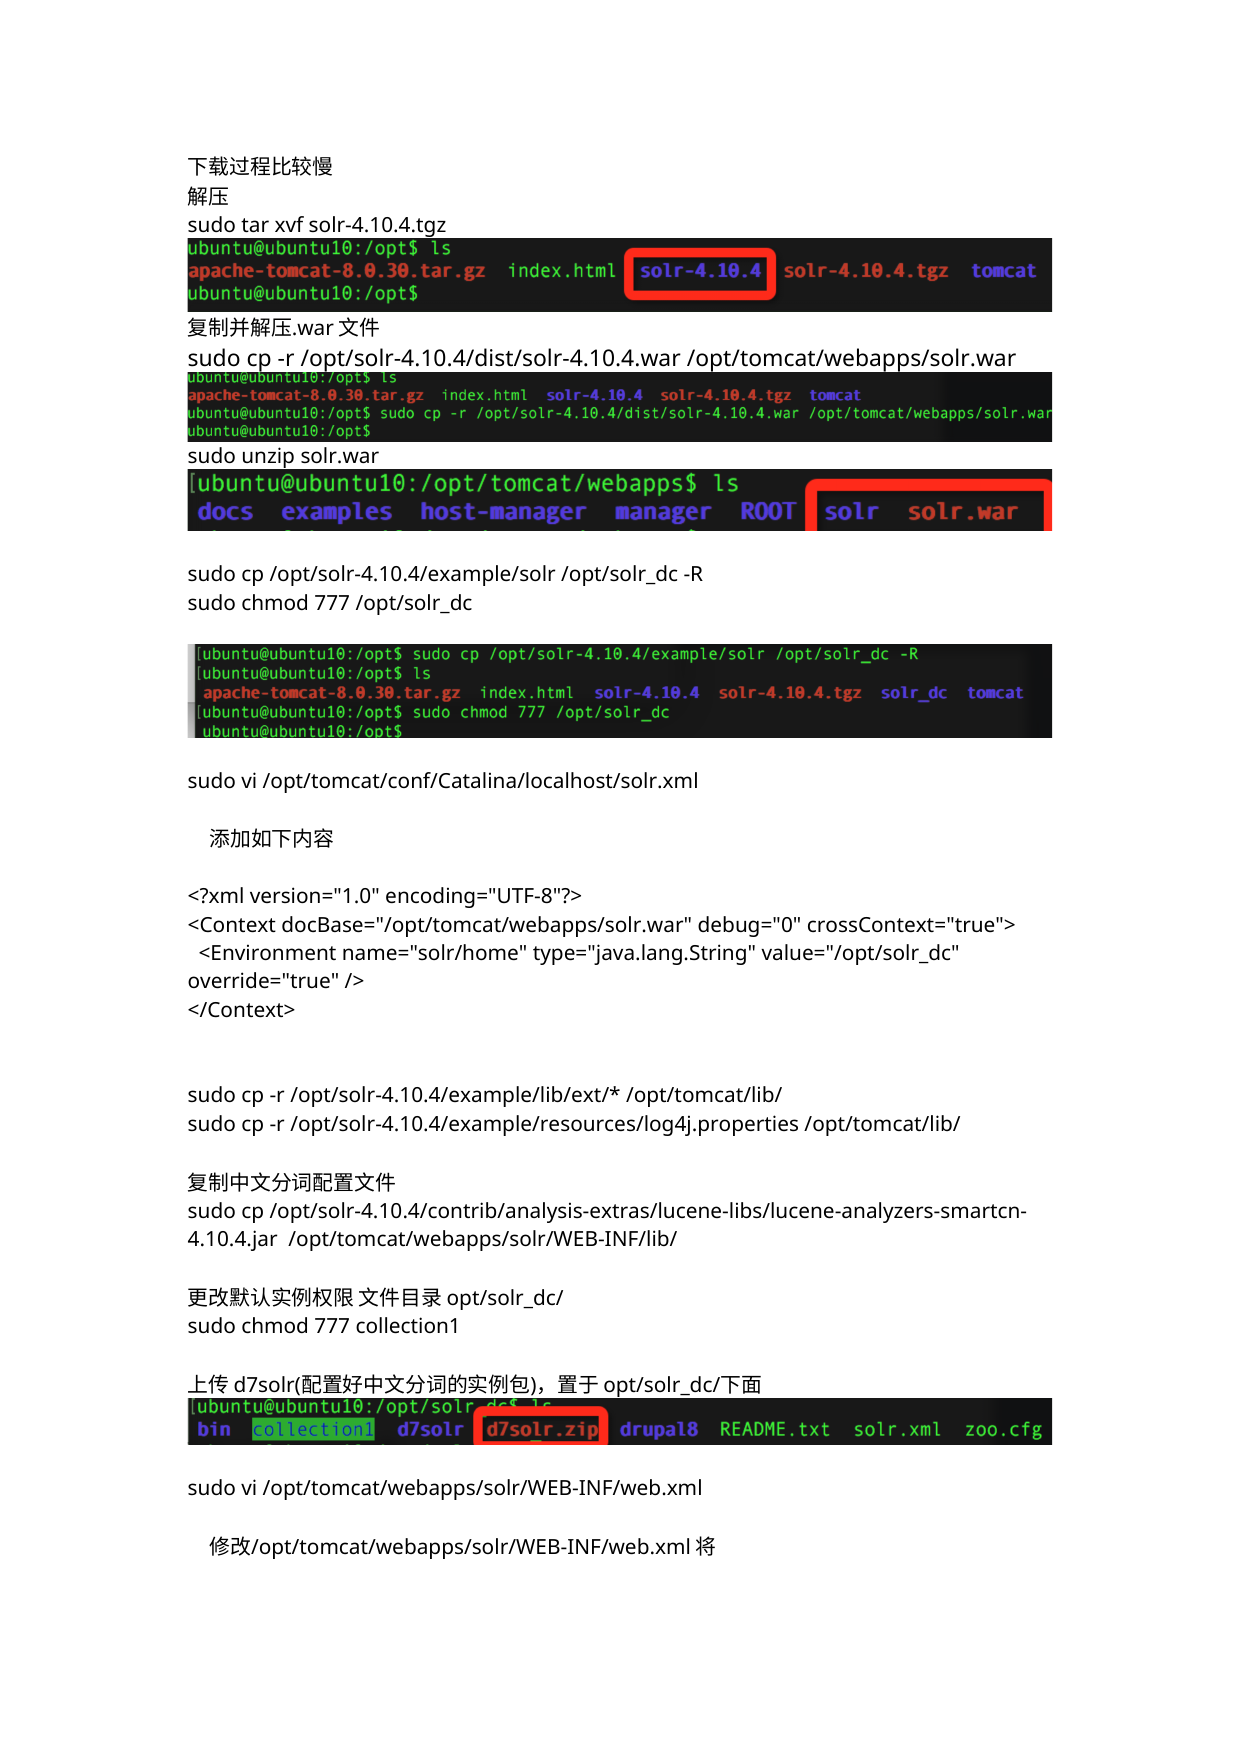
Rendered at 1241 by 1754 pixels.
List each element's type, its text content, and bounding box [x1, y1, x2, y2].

text sudo chmod 777 /opt/solr_dc [187, 588, 1053, 616]
text 更改默认实例权限 文件目录opt/solr_dc/ [187, 1281, 1053, 1312]
text sudo chmod 777 collection1 [187, 1312, 1053, 1340]
text sudo cp -r /opt/solr-4.10.4/example/resources/log4j.properties /opt/tomcat/lib/ [187, 1109, 1053, 1137]
picture [187, 644, 1053, 738]
picture [187, 469, 1053, 531]
text 上传d7solr(配置好中文分词的实例包)，置于opt/solr_dc/下面 [187, 1368, 1053, 1398]
text 复制并解压.war文件 [187, 312, 1053, 341]
text sudo vi /opt/tomcat/webapps/solr/WEB-INF/web.xml [187, 1473, 1053, 1502]
text 下载过程比较慢 [187, 150, 1053, 180]
text 复制中文分词配置文件 [187, 1166, 1053, 1196]
picture [187, 372, 1053, 442]
text sudo cp -r /opt/solr-4.10.4/dist/solr-4.10.4.war /opt/tomcat/webapps/solr.war [187, 341, 1053, 372]
text sudo tar xvf solr-4.10.4.tgz [187, 210, 1053, 238]
text <?xml version="1.0" encoding="UTF-8"?> [187, 881, 1053, 910]
text sudo cp -r /opt/solr-4.10.4/example/lib/ext/* /opt/tomcat/lib/ [187, 1080, 1053, 1109]
text 解压 [187, 180, 1053, 210]
text <Environment name="solr/home" type="java.lang.String" value="/opt/solr_dc" override="true" /> [187, 938, 1053, 995]
text </Context> [187, 995, 1053, 1023]
text sudo unzip solr.war [187, 442, 1053, 469]
text <Context docBase="/opt/tomcat/webapps/solr.war" debug="0" crossContext="true"> [187, 910, 1053, 938]
picture [187, 1398, 1053, 1445]
text 添加如下内容 [187, 823, 1053, 853]
picture [187, 238, 1053, 312]
text sudo cp /opt/solr-4.10.4/example/solr /opt/solr_dc -R [187, 559, 1053, 588]
text sudo vi /opt/tomcat/conf/Catalina/localhost/solr.xml [187, 766, 1053, 794]
text 修改/opt/tomcat/webapps/solr/WEB-INF/web.xml将 [187, 1530, 1053, 1560]
text sudo cp /opt/solr-4.10.4/contrib/analysis-extras/lucene-libs/lucene-analyzers-smartcn-4.10.4.jar /opt/tomcat/webapps/solr/WEB-INF/lib/ [187, 1196, 1053, 1253]
